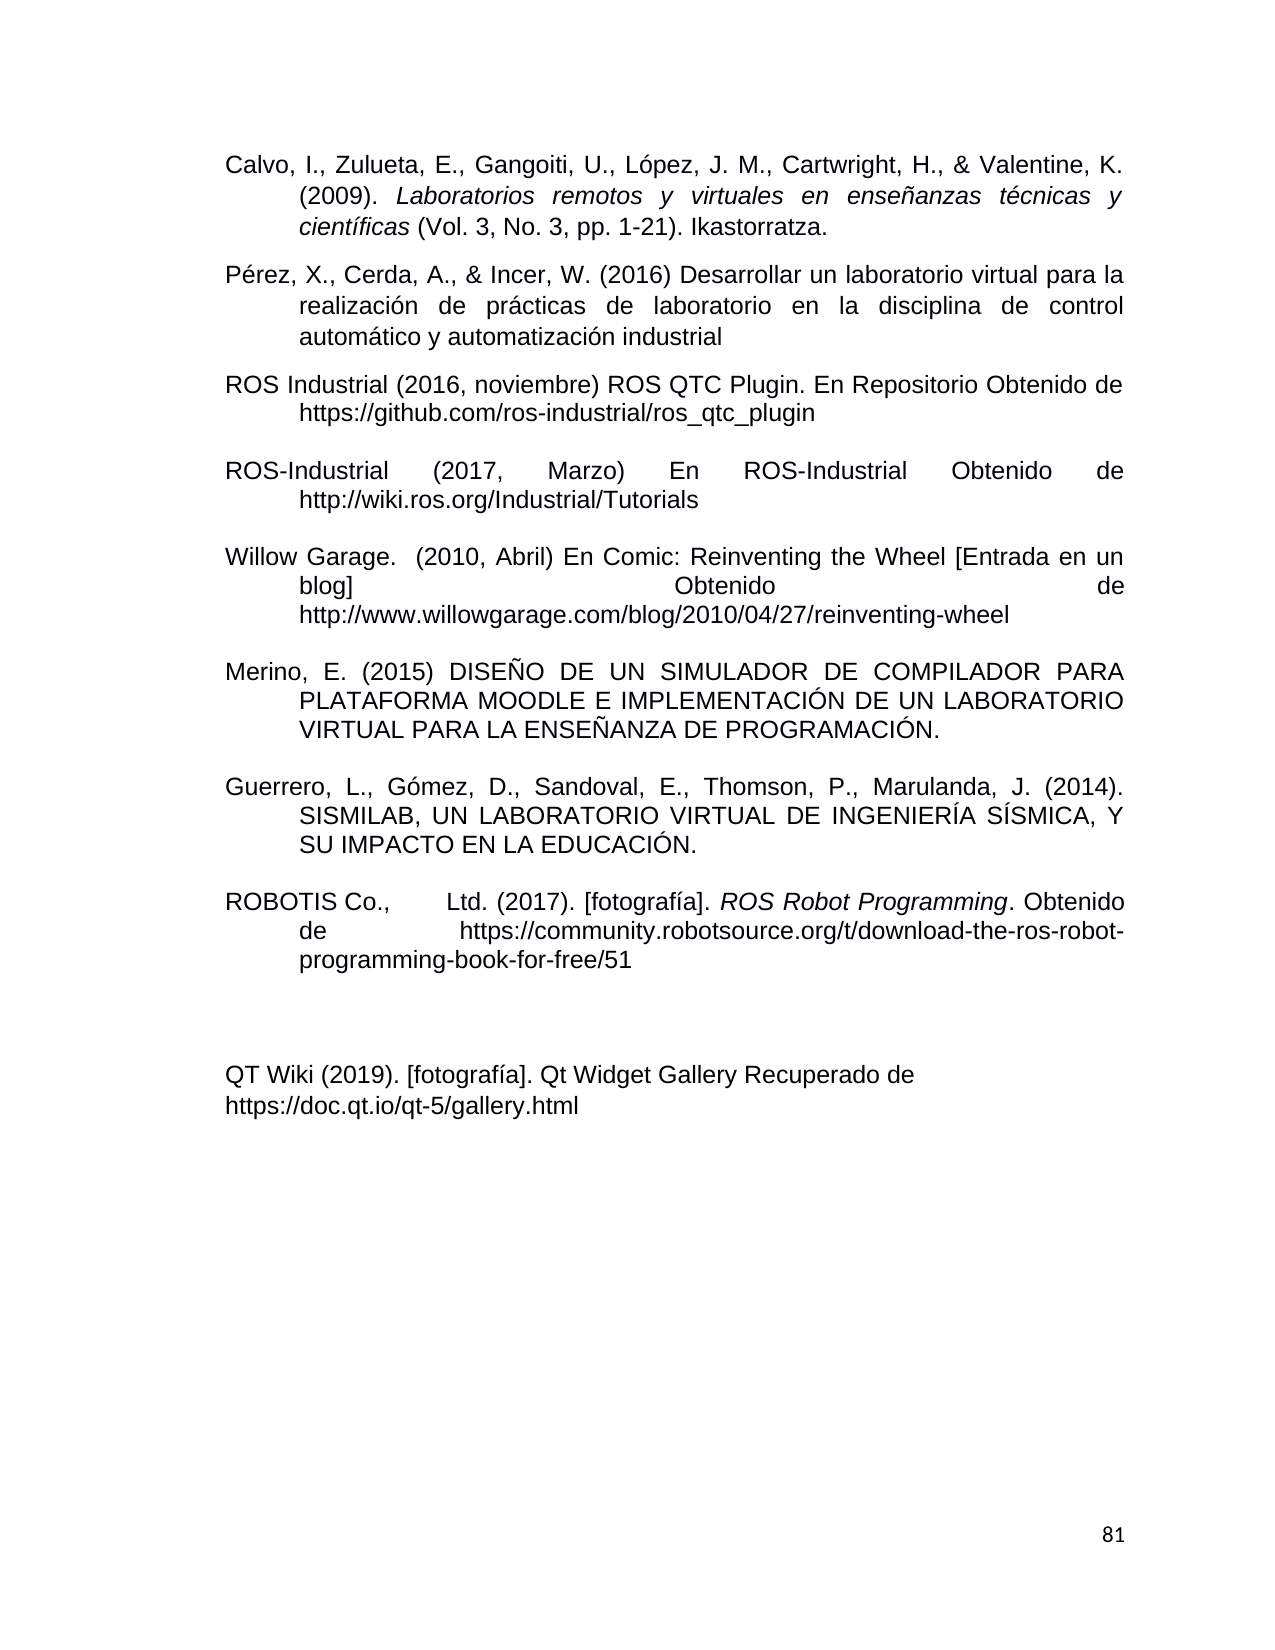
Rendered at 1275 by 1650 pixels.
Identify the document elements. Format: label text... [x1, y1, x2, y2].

text Willow Garage. (2010, Abril) En Comic: Reinventing the Wheel [Entrada en un blog] Obtenido de http://www.willowgarage.com/blog/2010/04/27/reinventing-wheel [225, 542, 1125, 628]
text QT Wiki (2019). [fotografía]. Qt Widget Gallery Recuperado de https://doc.qt.io/qt-5/gallery.html [225, 1059, 1125, 1119]
text Guerrero, L., Gómez, D., Sandoval, E., Thomson, P., Marulanda, J. (2014). SISMILAB, UN LABORATORIO VIRTUAL DE INGENIERÍA SÍSMICA, Y SU IMPACTO EN LA EDUCACIÓN. [225, 772, 1125, 858]
text ROS-Industrial (2017, Marzo) En ROS-Industrial Obtenido de http://wiki.ros.org/Industrial/Tutorials [225, 456, 1125, 513]
text Calvo, I., Zulueta, E., Gangoiti, U., López, J. M., Cartwright, H., & Valentine, K. (2009). Laboratorios remotos y virtuales en enseñanzas técnicas y científicas (Vol. 3, No. 3, pp. 1-21). Ikastorratza. [225, 150, 1125, 241]
text Pérez, X., Cerda, A., & Incer, W. (2016) Desarrollar un laboratorio virtual para la realización de prácticas de laboratorio en la disciplina de control automático y automatización industrial [225, 260, 1125, 351]
text ROBOTIS Co., Ltd. (2017). [fotografía]. ROS Robot Programming. Obtenido de https://community.robotsource.org/t/download-the-ros-robot-programming-book-for-free/51 [225, 887, 1125, 973]
text Merino, E. (2015) DISEÑO DE UN SIMULADOR DE COMPILADOR PARA PLATAFORMA MOODLE E IMPLEMENTACIÓN DE UN LABORATORIO VIRTUAL PARA LA ENSEÑANZA DE PROGRAMACIÓN. [225, 657, 1125, 743]
text ROS Industrial (2016, noviembre) ROS QTC Plugin. En Repositorio Obtenido de https://github.com/ros-industrial/ros_qtc_plugin [225, 369, 1125, 427]
